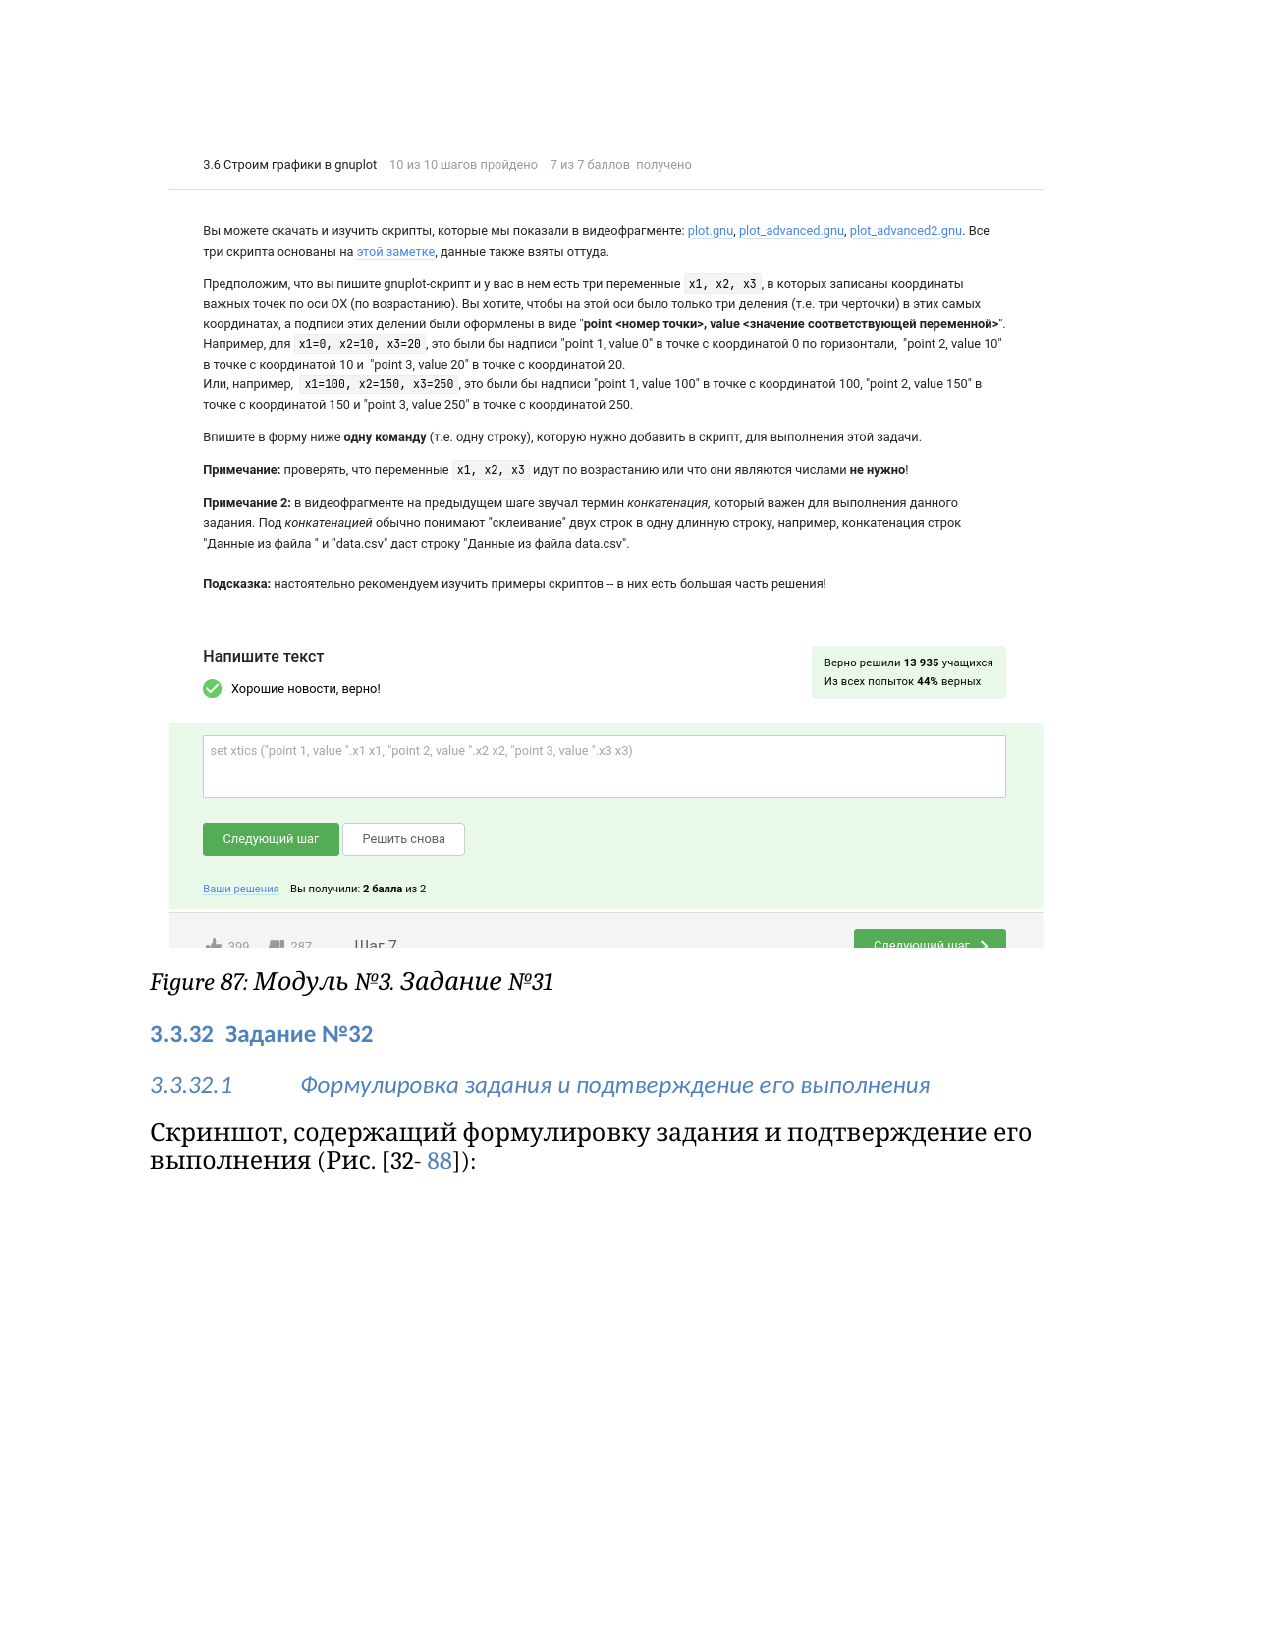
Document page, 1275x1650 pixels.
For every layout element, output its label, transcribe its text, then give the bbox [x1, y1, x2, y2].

subtitle 3.3.32.1 Формулировка задания и подтверждение его выполнения [150, 1069, 1125, 1100]
text Figure 87: Модуль №3. Задание №31 [150, 968, 1125, 997]
text Скриншот, содержащий формулировку задания и подтверждение его выполнения (Рис. [32- 88]): [150, 1118, 1125, 1176]
subtitle 3.3.32 Задание №32 [150, 1018, 1125, 1048]
picture [168, 150, 1044, 948]
